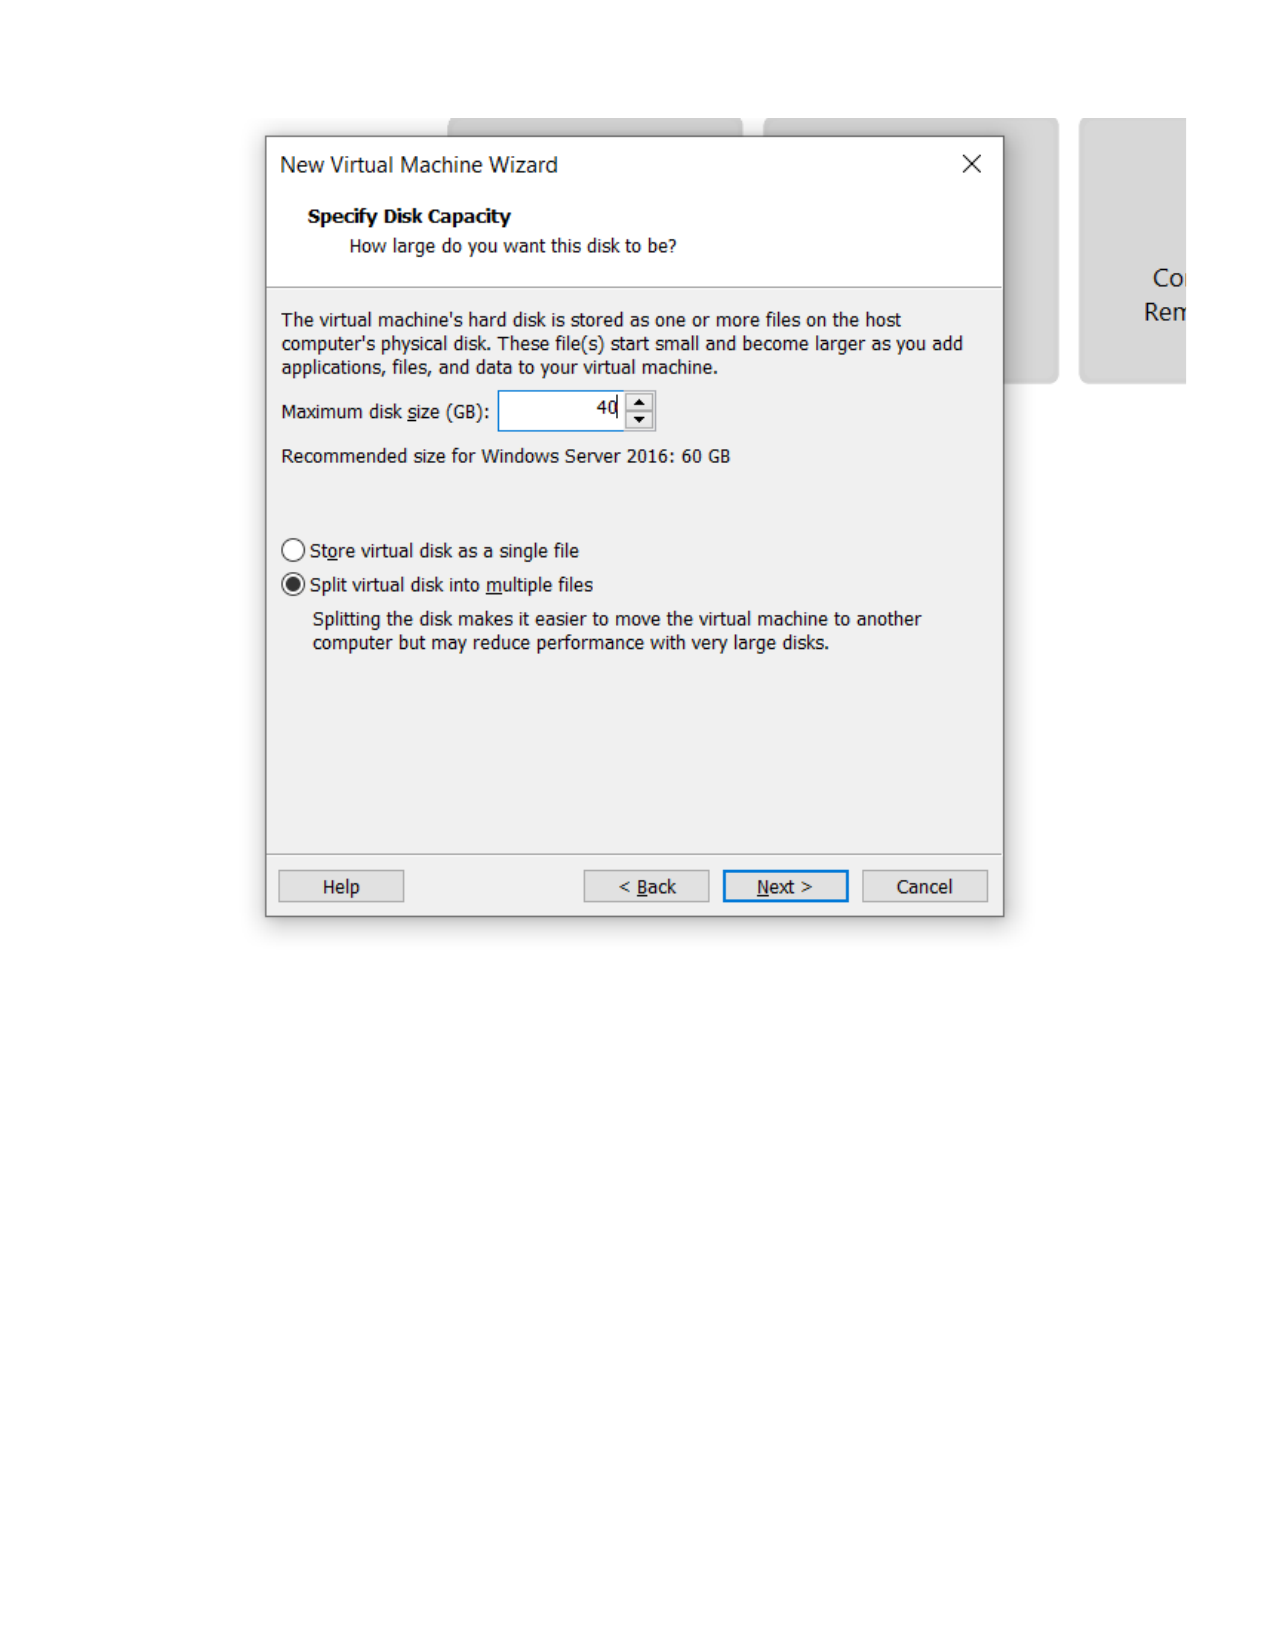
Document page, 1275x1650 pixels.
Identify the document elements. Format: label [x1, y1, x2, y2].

picture [206, 118, 1187, 984]
